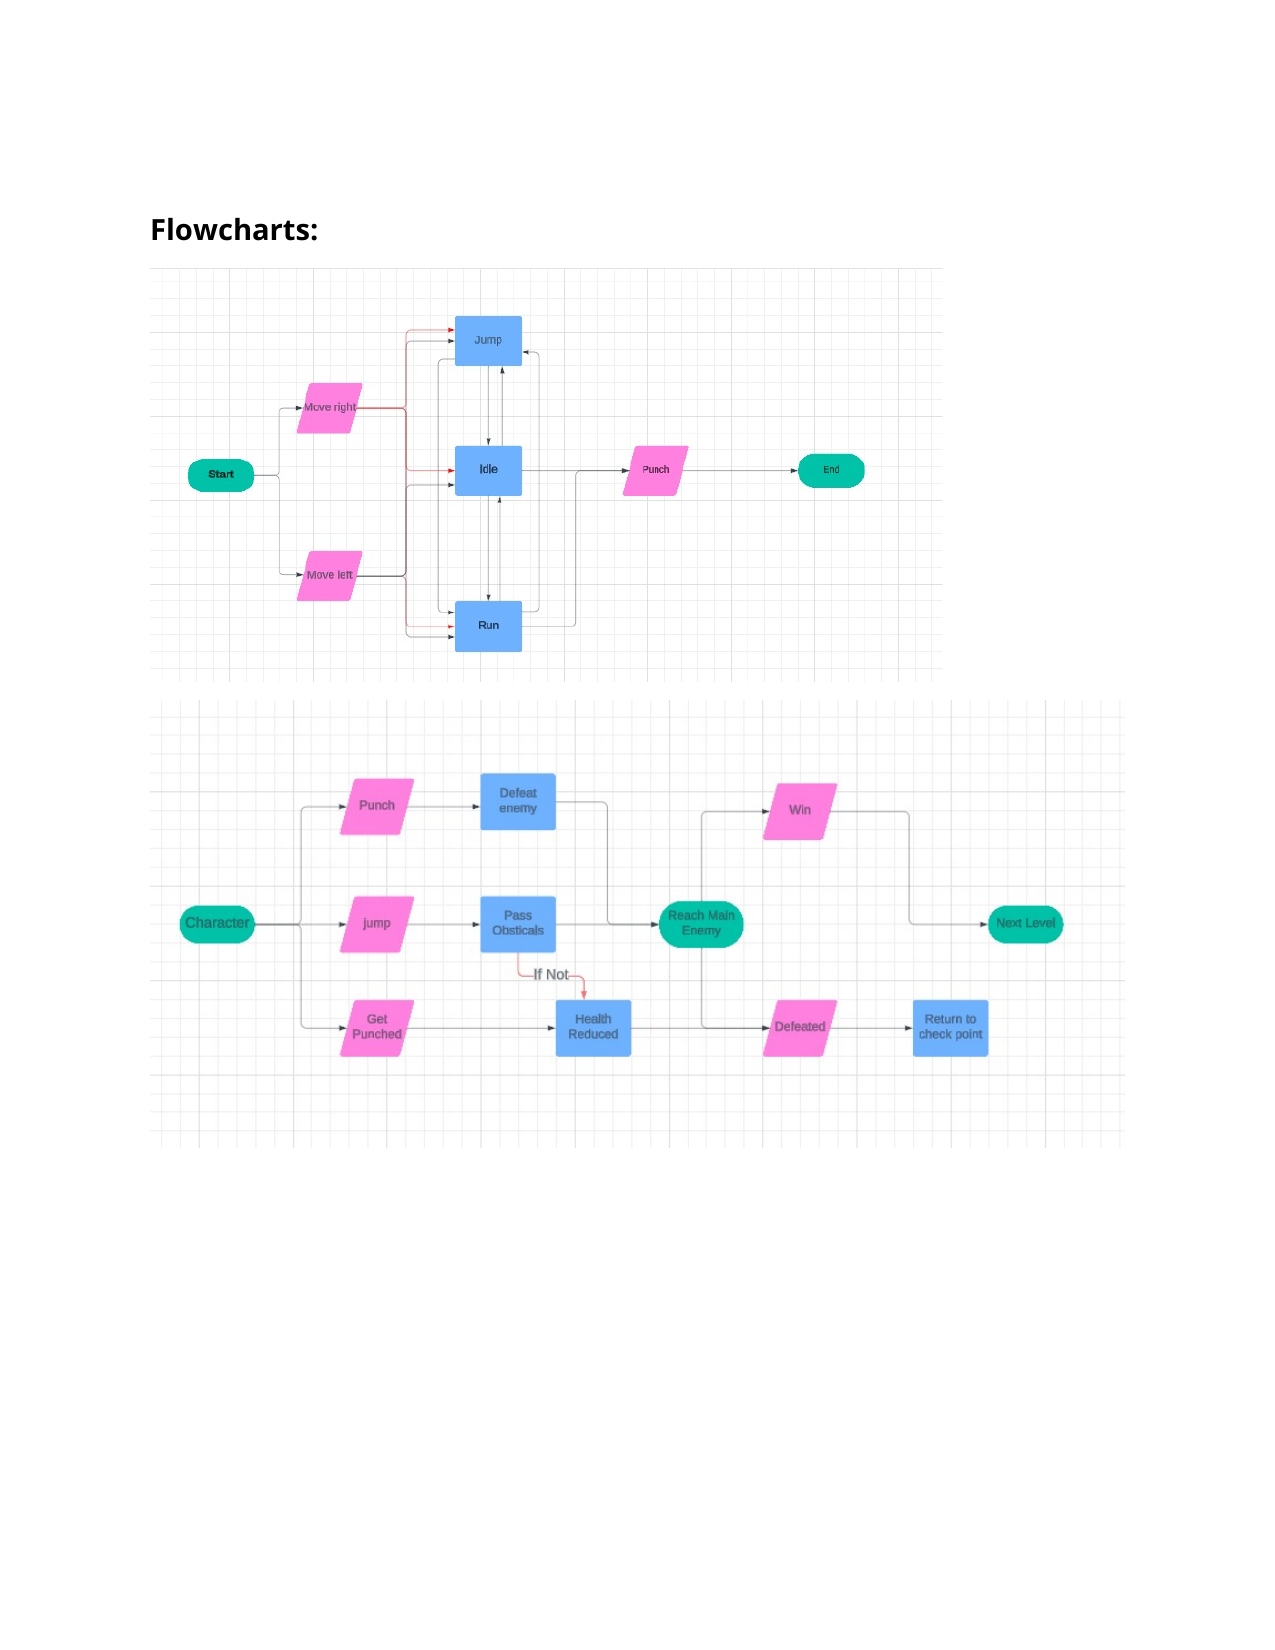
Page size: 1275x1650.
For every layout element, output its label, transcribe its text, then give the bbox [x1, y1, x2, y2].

picture [150, 268, 943, 682]
text Flowcharts: [150, 209, 1125, 249]
picture [150, 700, 1125, 1148]
